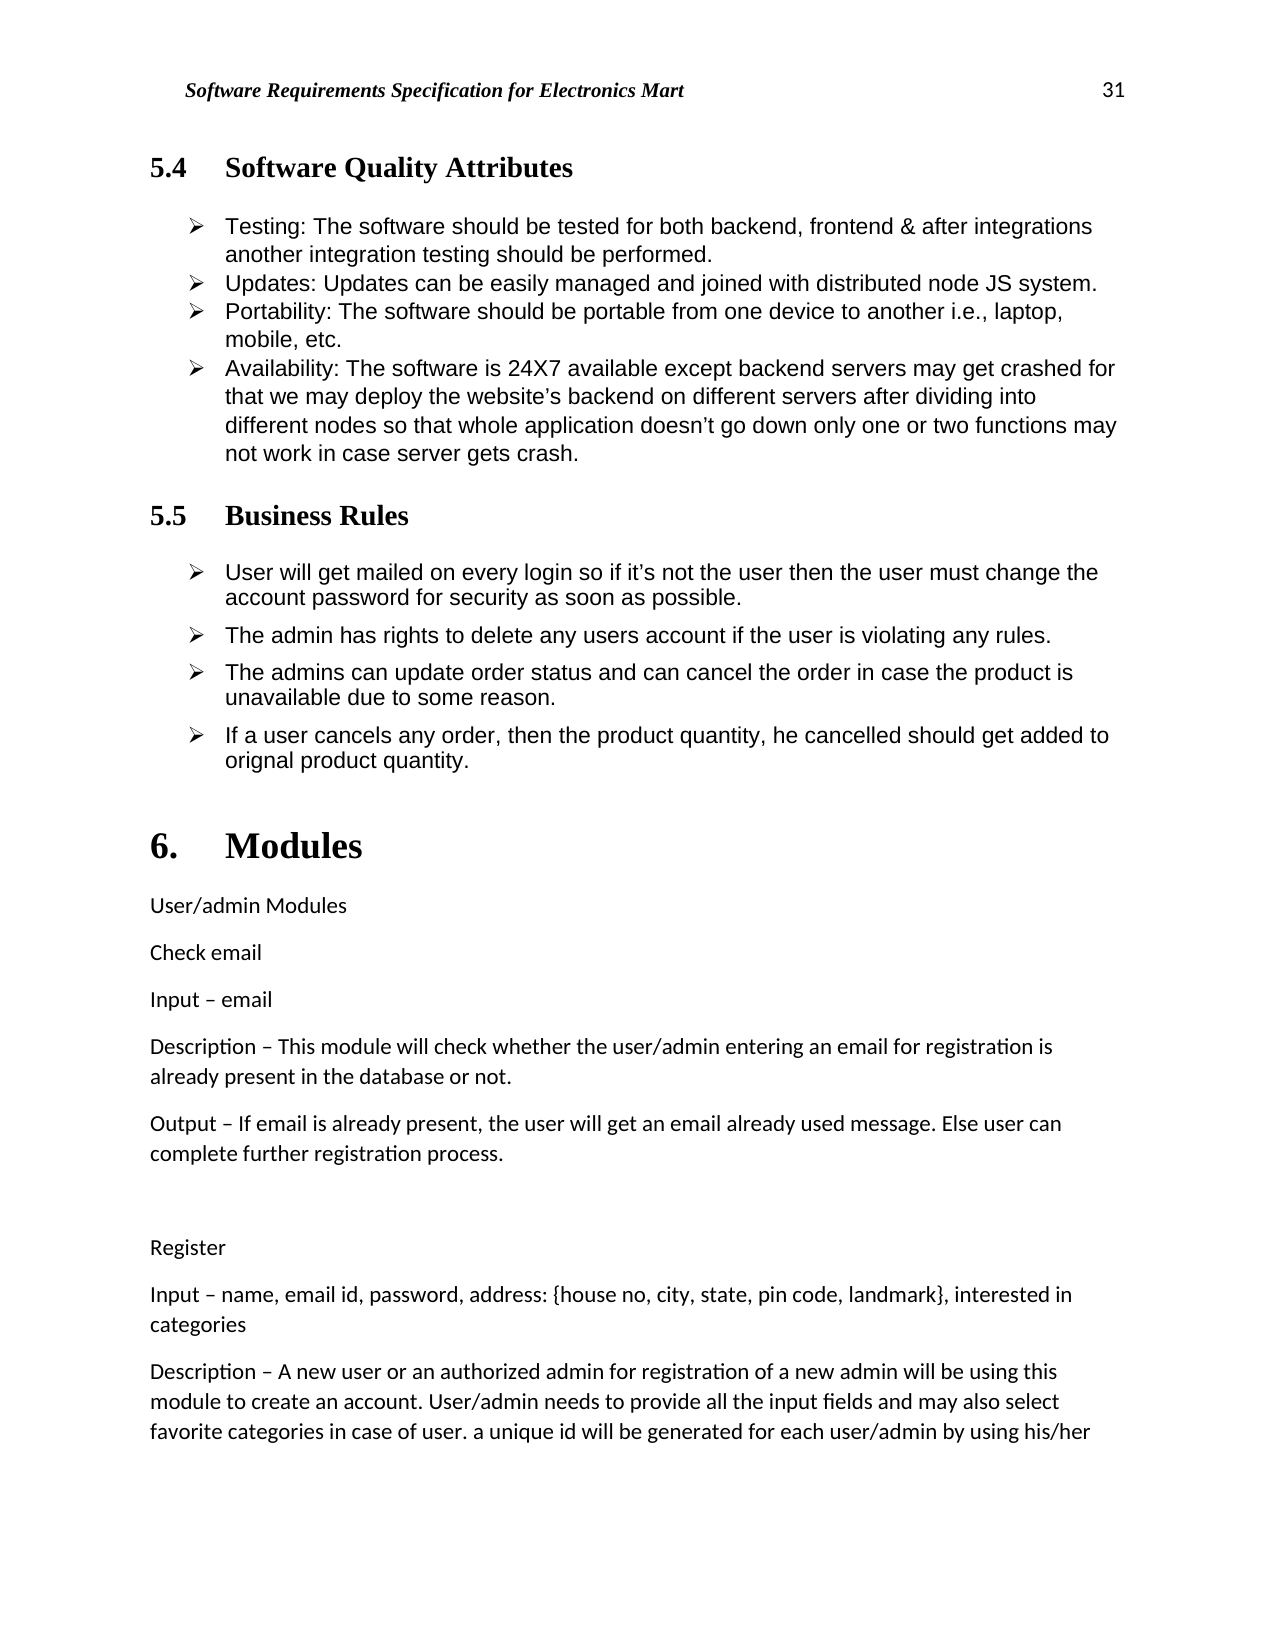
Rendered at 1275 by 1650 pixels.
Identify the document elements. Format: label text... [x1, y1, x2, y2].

list Updates: Updates can be easily managed and joined with distributed node JS system. [187, 269, 1125, 296]
list User will get mailed on every login so if it’s not the user then the user must change the account password for security as soon as possible. [187, 561, 1125, 611]
list Availability: The software is 24X7 available except backend servers may get crashed for that we may deploy the website’s backend on different servers after dividing into different nodes so that whole application doesn’t go down only one or two functions may not work in case server gets crash. [187, 355, 1125, 467]
list The admins can update order status and can cancel the order in case the product is unavailable due to some reason. [187, 661, 1125, 711]
text Output – If email is already present, the user will get an email already used message. Else user can complete further registration process. [150, 1109, 1125, 1167]
list The admin has rights to delete any users account if the user is violating any rules. [187, 623, 1125, 648]
subtitle Business Rules [150, 498, 1125, 531]
text User/admin Modules [150, 891, 1125, 919]
list Portability: The software should be portable from one device to another i.e., laptop, mobile, etc. [187, 298, 1125, 353]
text Check email [150, 938, 1125, 966]
text Description – This module will check whether the user/admin entering an email for registration is already present in the database or not. [150, 1032, 1125, 1090]
list Testing: The software should be tested for both backend, frontend & after integrations another integration testing should be performed. [187, 213, 1125, 267]
list If a user cancels any order, then the product quantity, he cancelled should get added to orignal product quantity. [187, 723, 1125, 773]
text Input – name, email id, password, address: {house no, city, state, pin code, landmark}, interested in categories [150, 1280, 1125, 1338]
text Input – email [150, 985, 1125, 1013]
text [150, 1357, 1125, 1445]
subtitle Software Quality Attributes [150, 150, 1125, 183]
subtitle Modules [150, 823, 1125, 866]
text Register [150, 1233, 1125, 1261]
